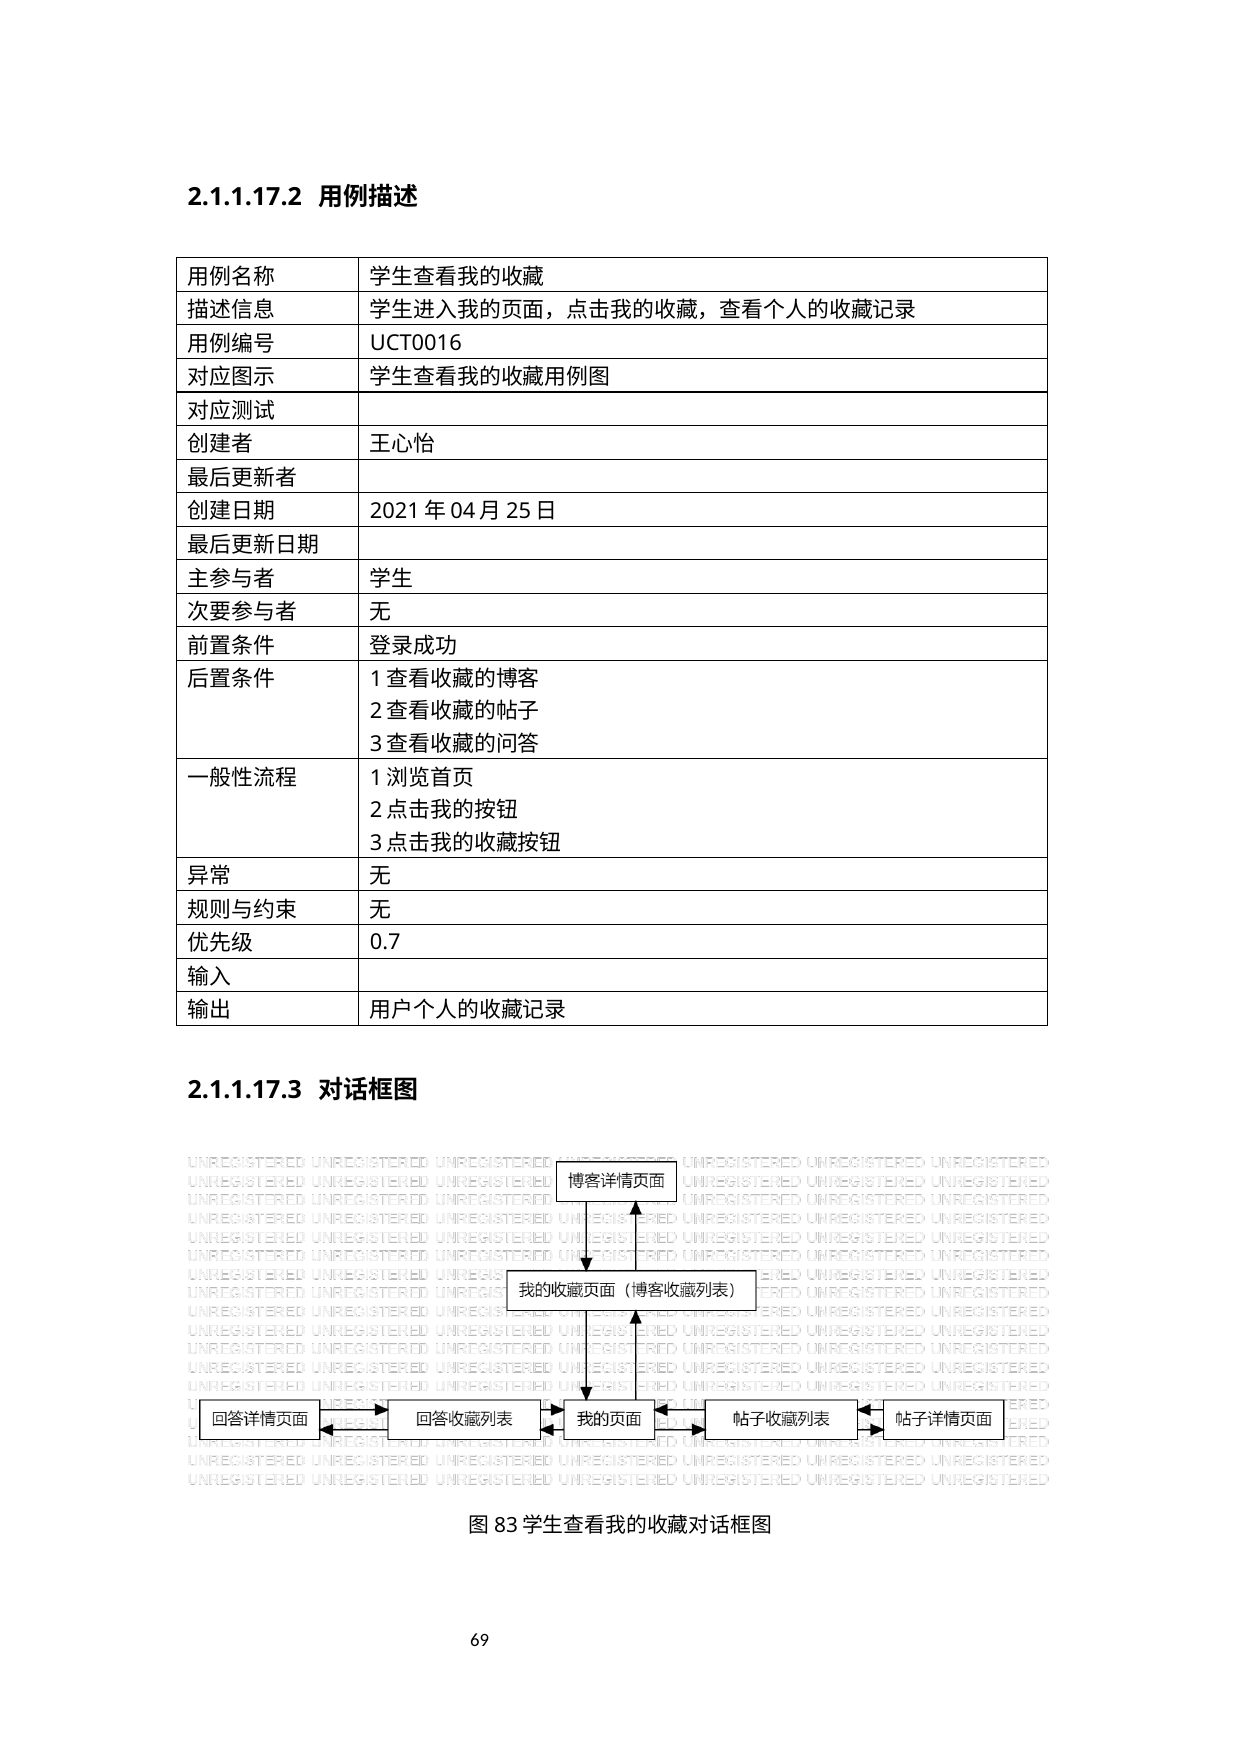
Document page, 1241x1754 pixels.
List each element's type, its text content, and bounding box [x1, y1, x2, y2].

text 图 83学生查看我的收藏对话框图 [187, 1507, 1053, 1540]
table_cell [359, 460, 1047, 492]
table_cell 1浏览首页 2点击我的按钮 3点击我的收藏按钮 [359, 759, 1047, 857]
table_cell 前置条件 [177, 627, 358, 660]
table_cell 创建日期 [177, 493, 358, 526]
table_cell 最后更新日期 [177, 527, 358, 559]
table_cell 1查看收藏的博客 2查看收藏的帖子 3查看收藏的问答 [359, 661, 1047, 758]
table_cell 2021年04月25日 [359, 493, 1047, 526]
table_cell 0.7 [359, 925, 1047, 957]
table_cell 学生查看我的收藏用例图 [359, 359, 1047, 391]
subtitle 对话框图 [187, 1055, 1053, 1120]
table_cell 主参与者 [177, 560, 358, 593]
table_cell 描述信息 [177, 292, 358, 324]
table_cell 异常 [177, 858, 358, 890]
table_cell 一般性流程 [177, 759, 358, 857]
table_cell 对应图示 [177, 359, 358, 391]
table_cell [359, 959, 1047, 991]
subtitle 用例描述 [187, 162, 1053, 227]
table_cell 创建者 [177, 426, 358, 458]
table_cell 无 [359, 858, 1047, 890]
table_cell 登录成功 [359, 627, 1047, 660]
table_cell 输入 [177, 959, 358, 991]
table_header 用例名称 [177, 258, 358, 291]
table_cell 用户个人的收藏记录 [359, 992, 1047, 1024]
table_cell 后置条件 [177, 661, 358, 758]
table_cell 优先级 [177, 925, 358, 957]
table_cell 次要参与者 [177, 594, 358, 626]
table_cell 最后更新者 [177, 460, 358, 492]
table_cell 输出 [177, 992, 358, 1024]
table_cell [359, 393, 1047, 425]
table_cell 王心怡 [359, 426, 1047, 458]
table_cell 对应测试 [177, 393, 358, 425]
table_cell 规则与约束 [177, 891, 358, 924]
picture [187, 1150, 1053, 1489]
table_header 学生查看我的收藏 [359, 258, 1047, 291]
table_cell [359, 527, 1047, 559]
table_cell UCT0016 [359, 325, 1047, 358]
table_cell 学生 [359, 560, 1047, 593]
table_cell 用例编号 [177, 325, 358, 358]
table_cell 学生进入我的页面，点击我的收藏，查看个人的收藏记录 [359, 292, 1047, 324]
table_cell 无 [359, 891, 1047, 924]
table_cell 无 [359, 594, 1047, 626]
